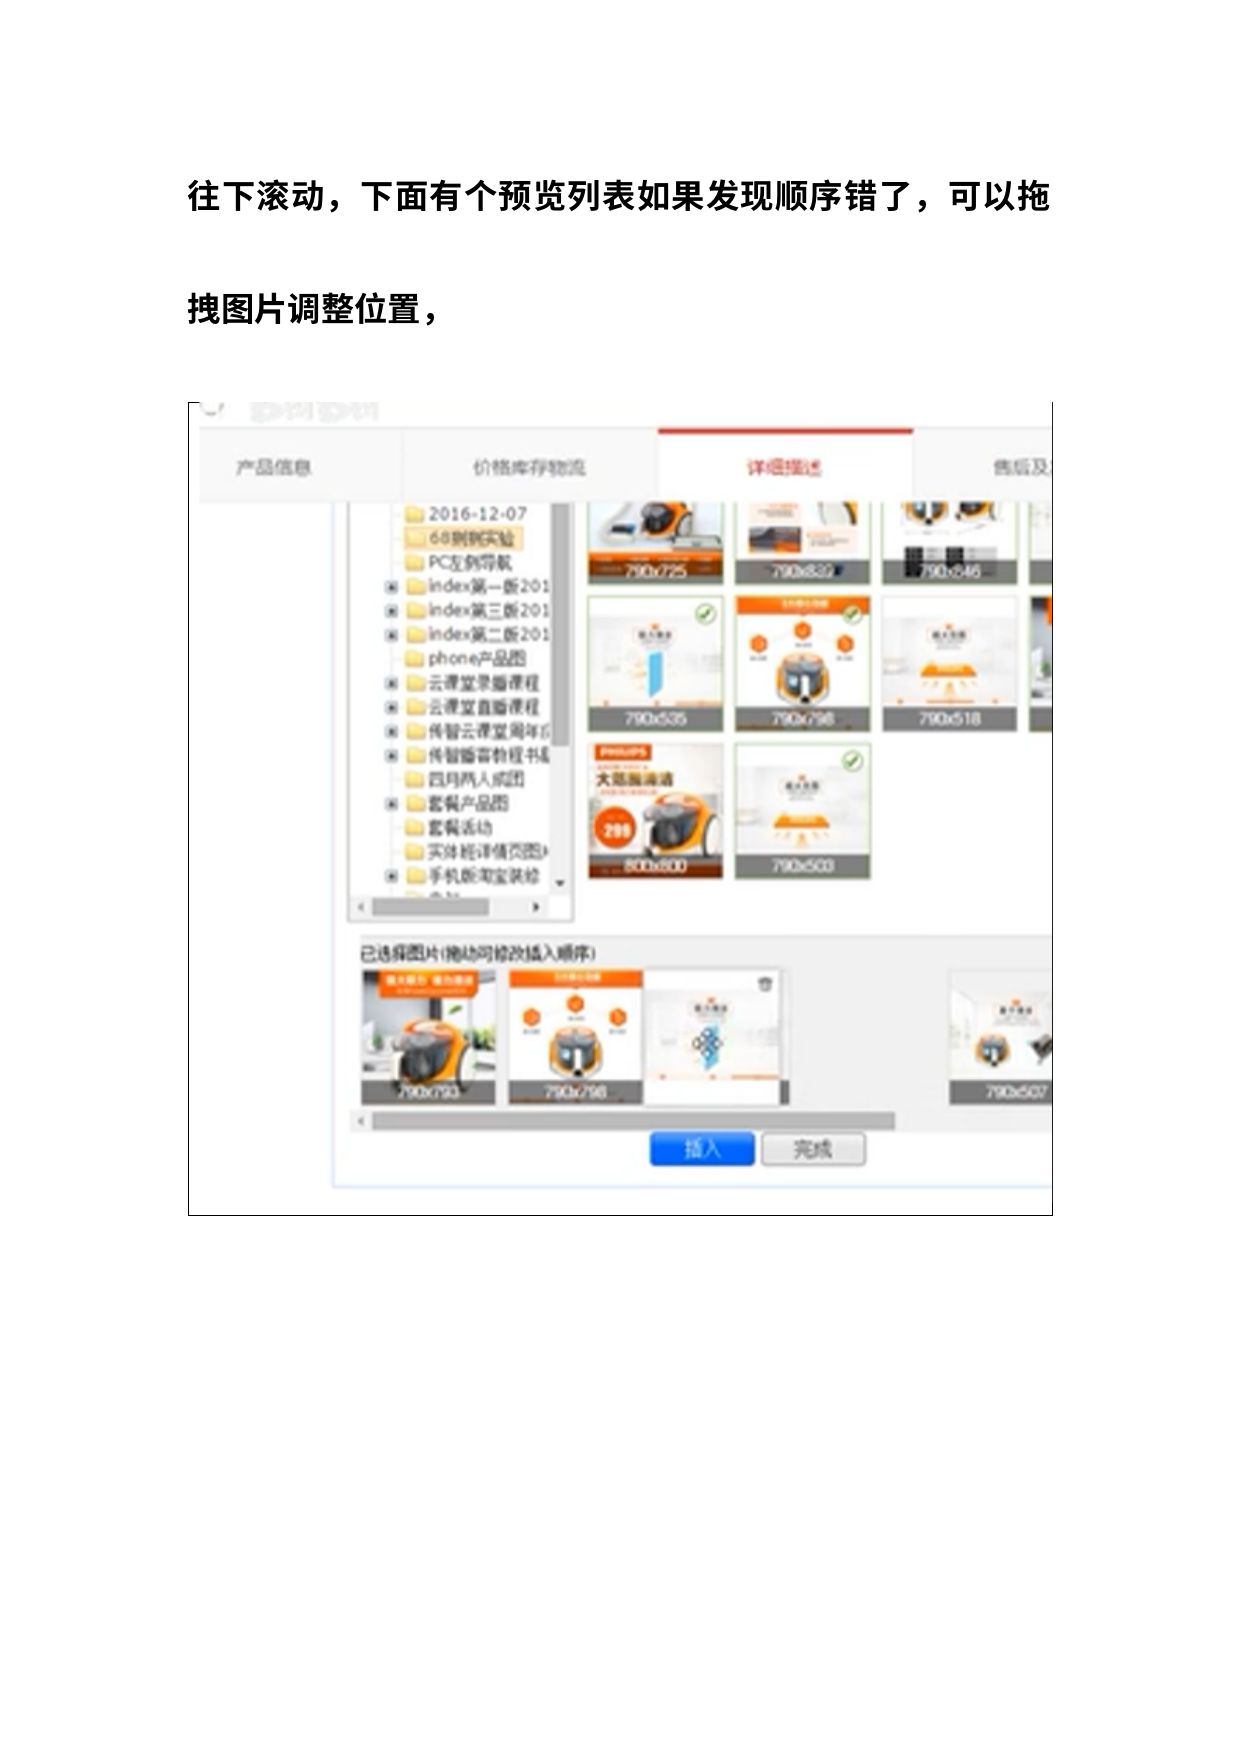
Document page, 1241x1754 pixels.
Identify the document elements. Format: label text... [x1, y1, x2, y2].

subtitle 往下滚动，下面有个预览列表如果发现顺序错了，可以拖拽图片调整位置， [187, 162, 1053, 339]
picture [199, 402, 1053, 1203]
table_header [189, 403, 1052, 1215]
